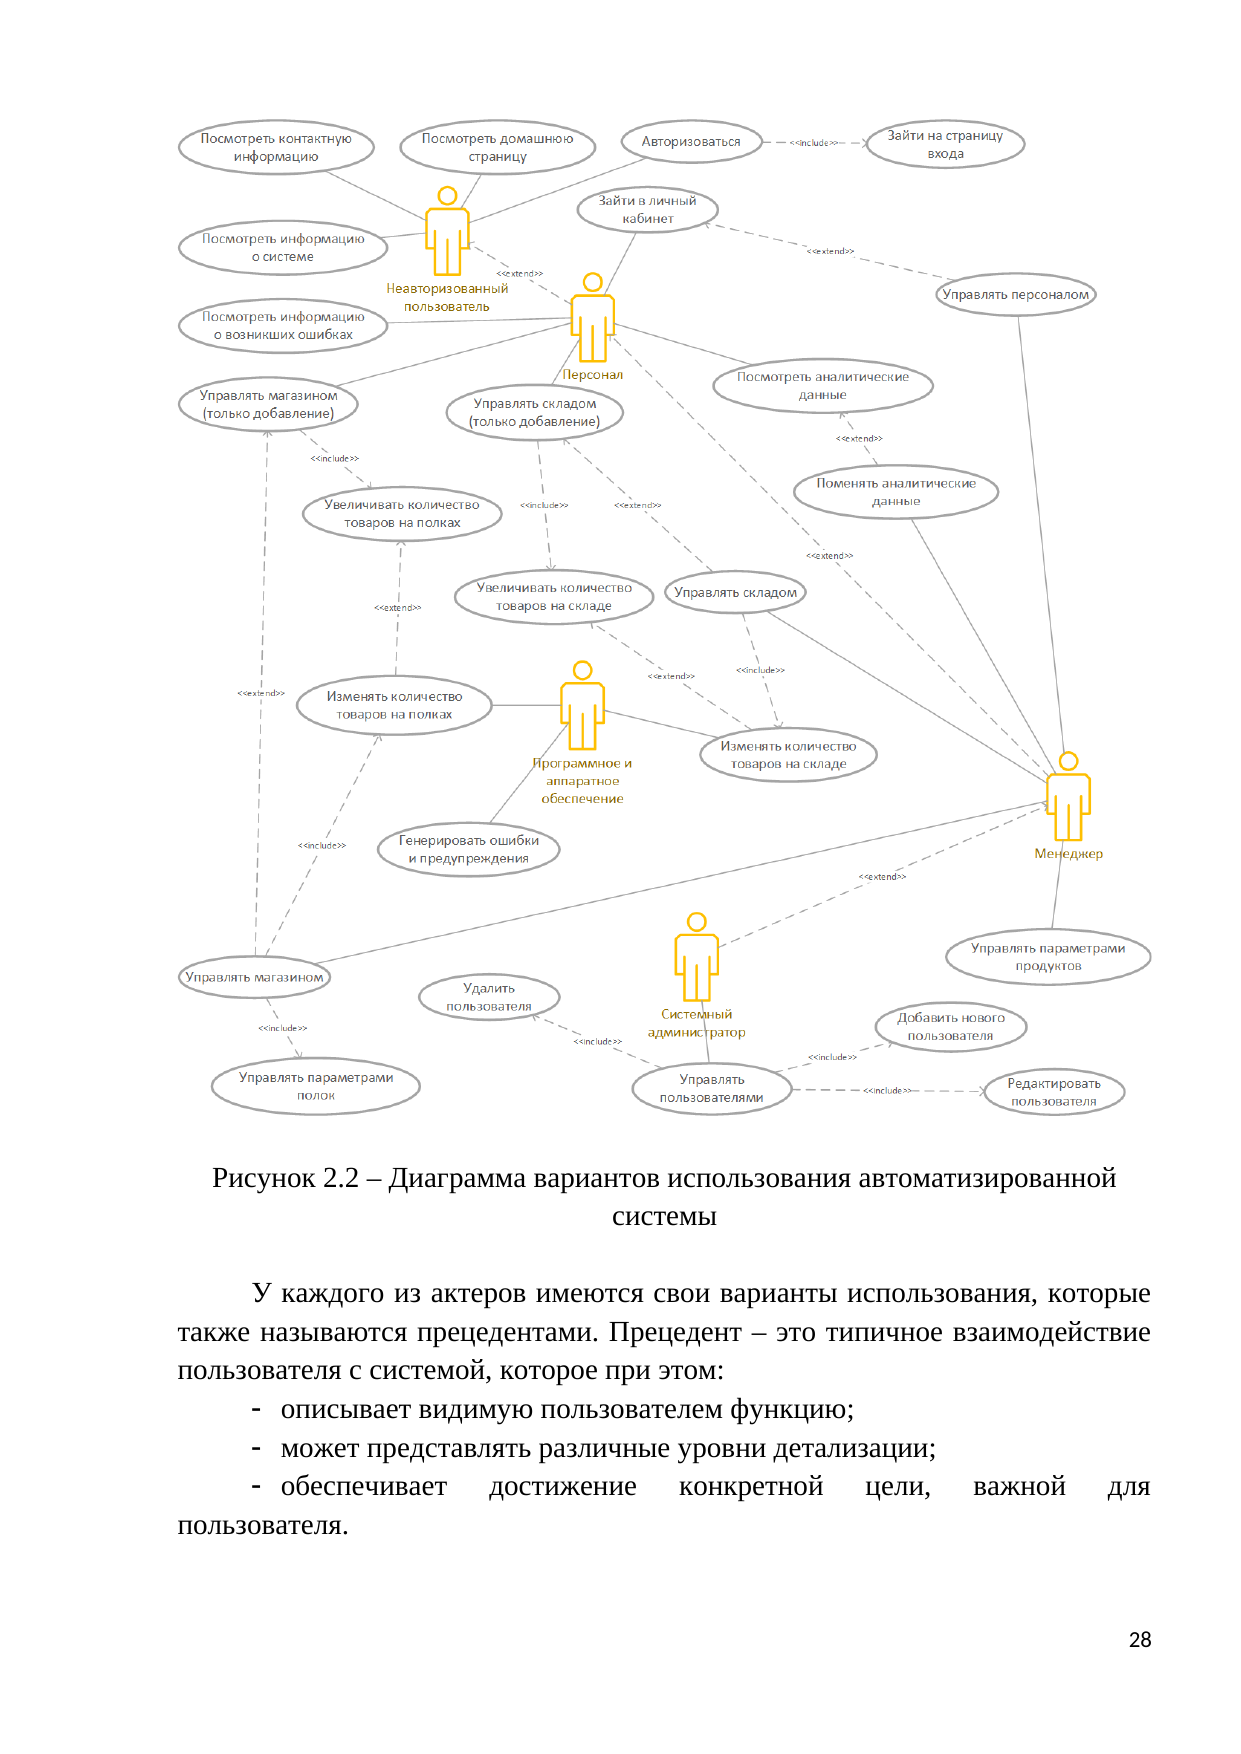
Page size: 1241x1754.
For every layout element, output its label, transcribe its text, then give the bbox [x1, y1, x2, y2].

text У каждого из актеров имеются свои варианты использования, которые также называются прецедентами. Прецедент – это типичное взаимодействие пользователя с системой, которое при этом: [177, 1275, 1152, 1386]
text Рисунок 2.2 – Диаграмма вариантов использования автоматизированной системы [177, 1160, 1152, 1232]
picture [177, 118, 1152, 1117]
list обеспечивает достижение конкретной цели, важной для пользователя. [177, 1468, 1152, 1541]
list описывает видимую пользователем функцию; [177, 1391, 1152, 1425]
list может представлять различные уровни детализации; [177, 1430, 1152, 1463]
